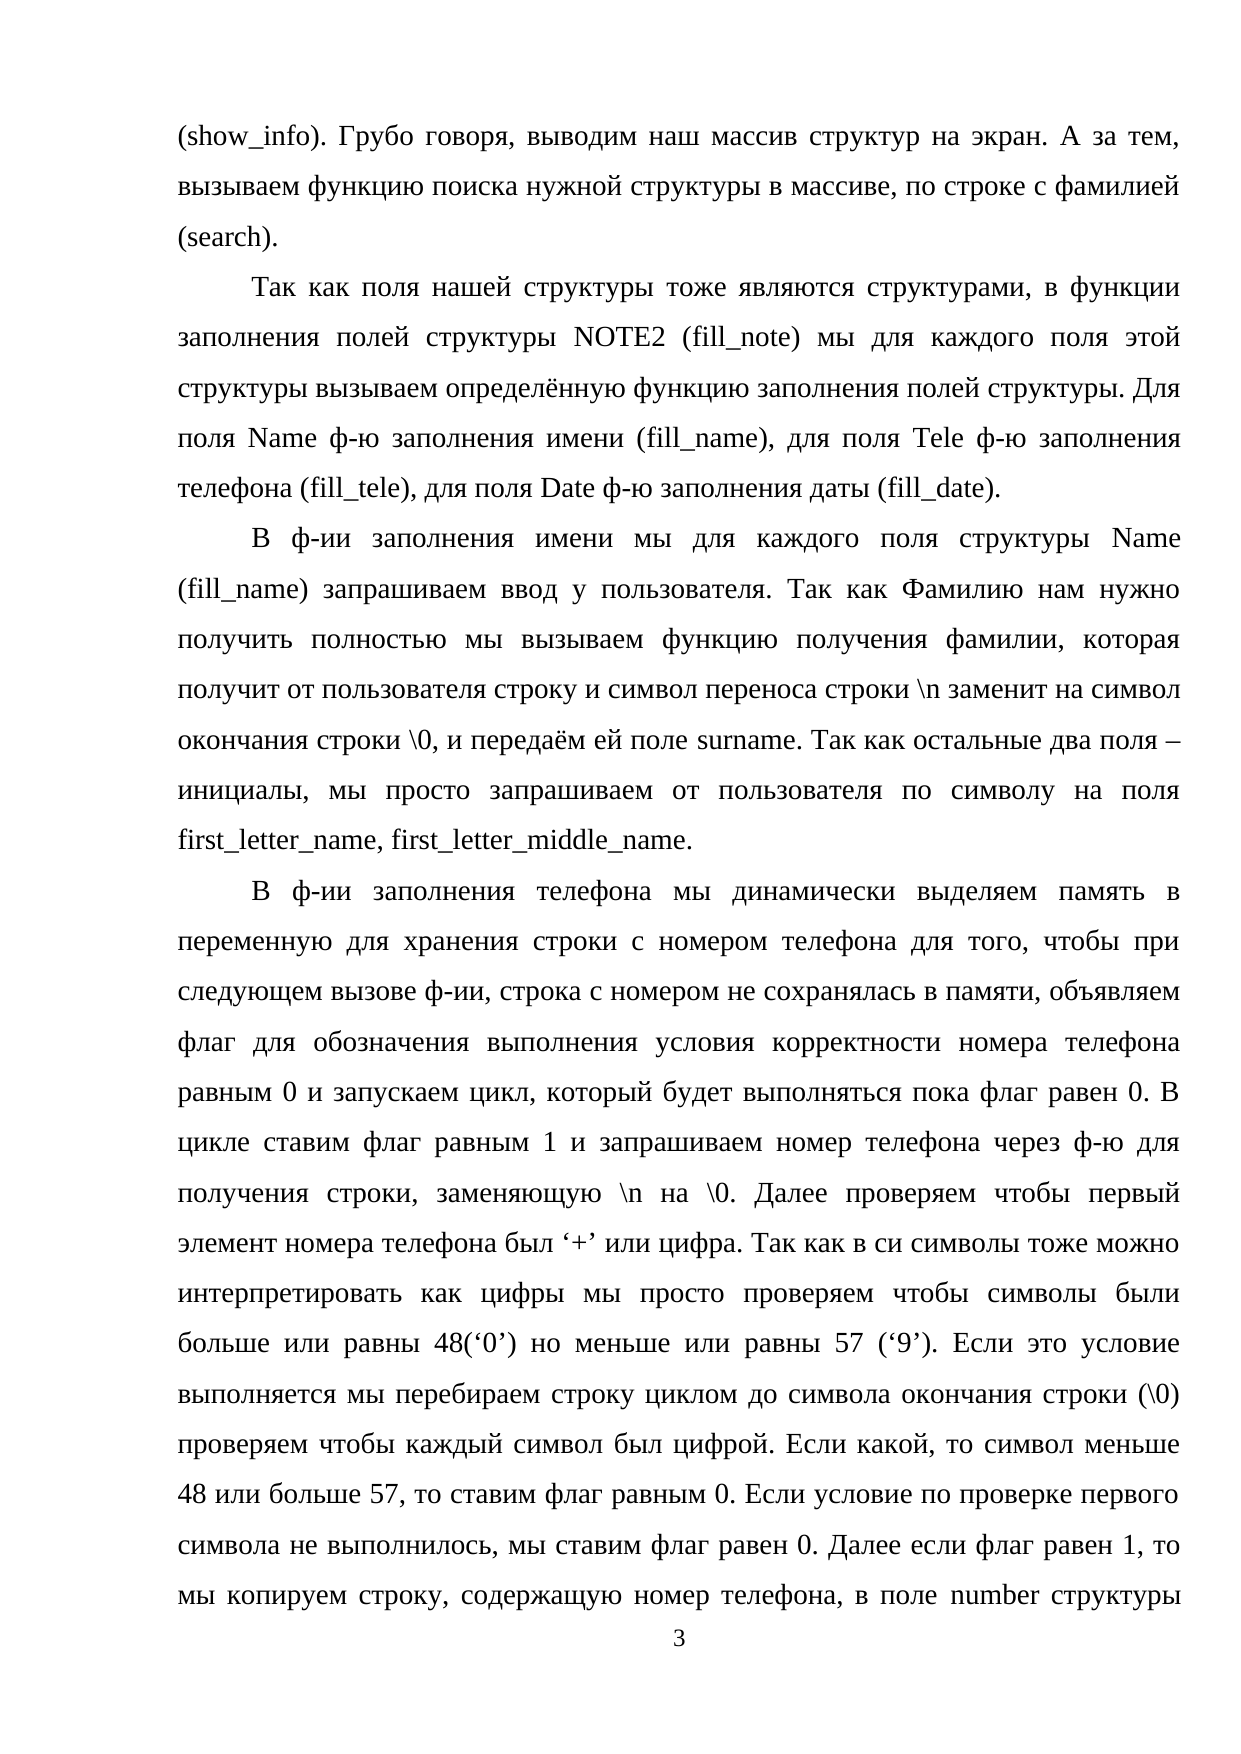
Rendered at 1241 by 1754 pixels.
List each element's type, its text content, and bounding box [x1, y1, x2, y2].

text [177, 118, 1181, 252]
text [177, 873, 1181, 1611]
text Так как поля нашей структуры тоже являются структурами, в функции заполнения полей структуры NOTE2 (fill_note) мы для каждого поля этой структуры вызываем определённую функцию заполнения полей структуры. Для поля Name ф-ю заполнения имени (fill_name), для поля Tele ф-ю заполнения телефона (fill_tele), для поля Date ф-ю заполнения даты (fill_date). [177, 269, 1181, 504]
text В ф-ии заполнения имени мы для каждого поля структуры Name (fill_name) запрашиваем ввод у пользователя. Так как Фамилию нам нужно получить полностью мы вызываем функцию получения фамилии, которая получит от пользователя строку и символ переноса строки \n заменит на символ окончания строки \0, и передаём ей поле surname. Так как остальные два поля – инициалы, мы просто запрашиваем от пользователя по символу на поля first_letter_name, first_letter_middle_name. [177, 521, 1181, 856]
